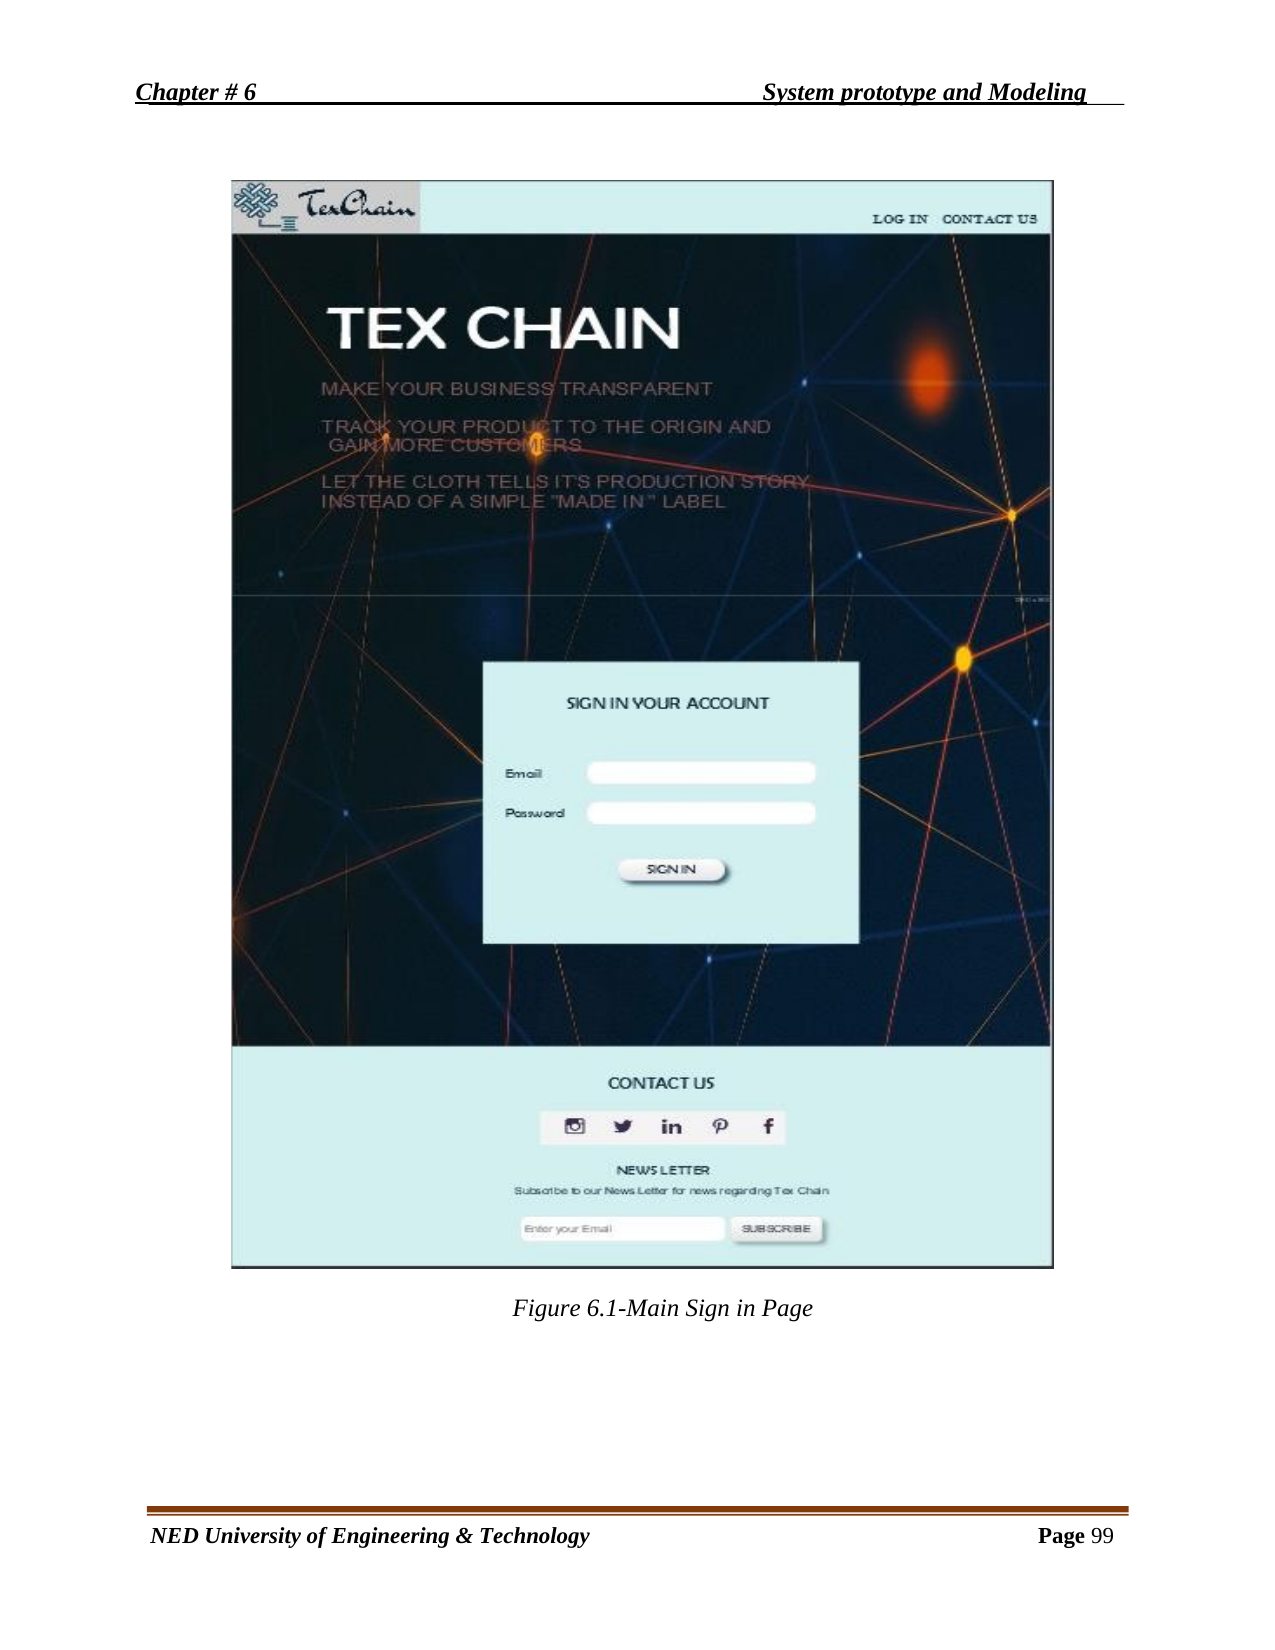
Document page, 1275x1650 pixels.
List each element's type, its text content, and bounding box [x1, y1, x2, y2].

picture [231, 180, 1054, 1269]
text Figure 6.1-Main Sign in Page [296, 1293, 1029, 1322]
